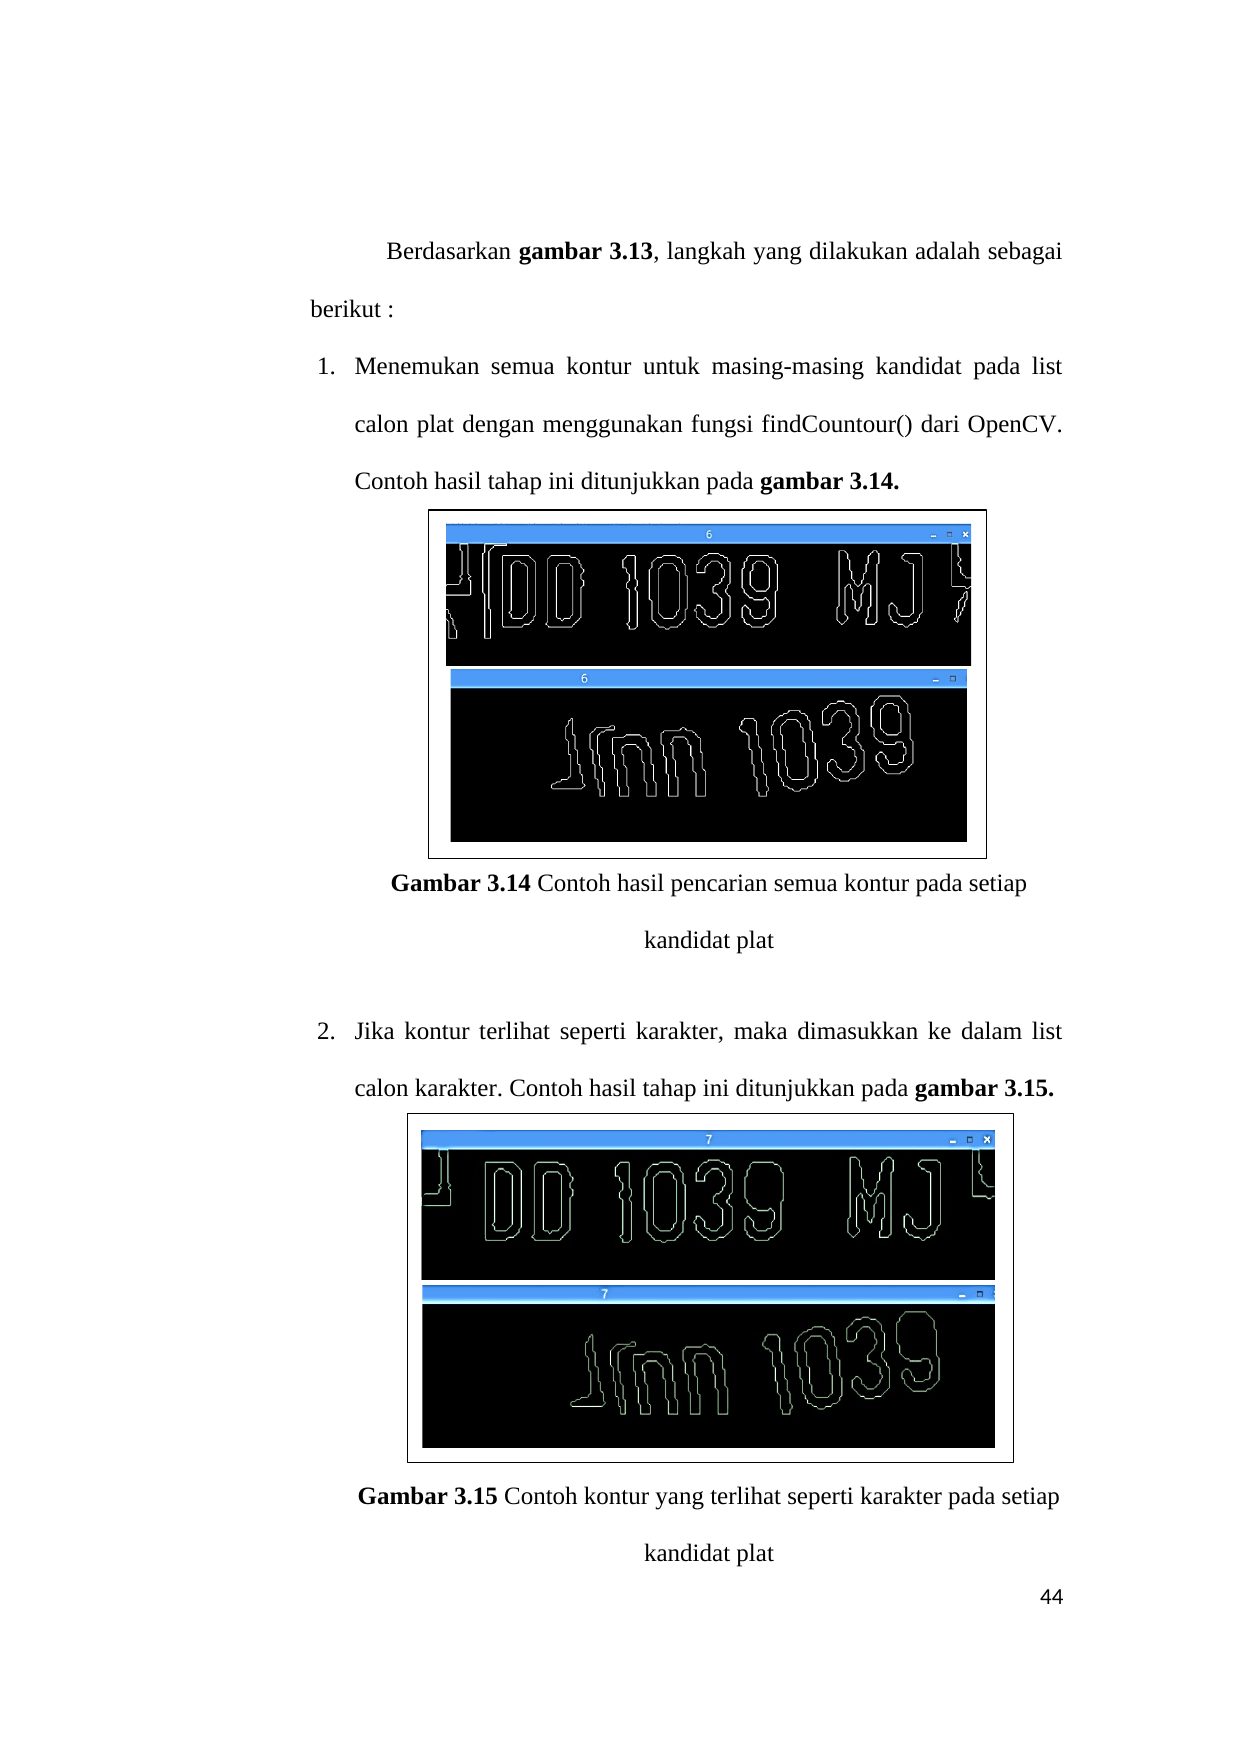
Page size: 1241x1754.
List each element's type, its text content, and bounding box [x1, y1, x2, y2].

picture [446, 523, 972, 666]
list Jika kontur terlihat seperti karakter, maka dimasukkan ke dalam list calon karakter. Contoh hasil tahap ini ditunjukkan pada gambar 3.15. [317, 1016, 1063, 1102]
picture [450, 669, 967, 842]
list Gambar 3.14 Contoh hasil pencarian semua kontur pada setiap kandidat plat [354, 868, 1063, 954]
picture [422, 1285, 995, 1448]
list Menemukan semua kontur untuk masing-masing kandidat pada list calon plat dengan menggunakan fungsi findCountour() dari OpenCV. Contoh hasil tahap ini ditunjukkan pada gambar 3.14. [317, 351, 1063, 495]
list Gambar 3.15 Contoh kontur yang terlihat seperti karakter pada setiap kandidat plat [354, 1481, 1063, 1567]
text Berdasarkan gambar 3.13, langkah yang dilakukan adalah sebagai berikut : [310, 236, 1063, 322]
picture [421, 1130, 995, 1280]
